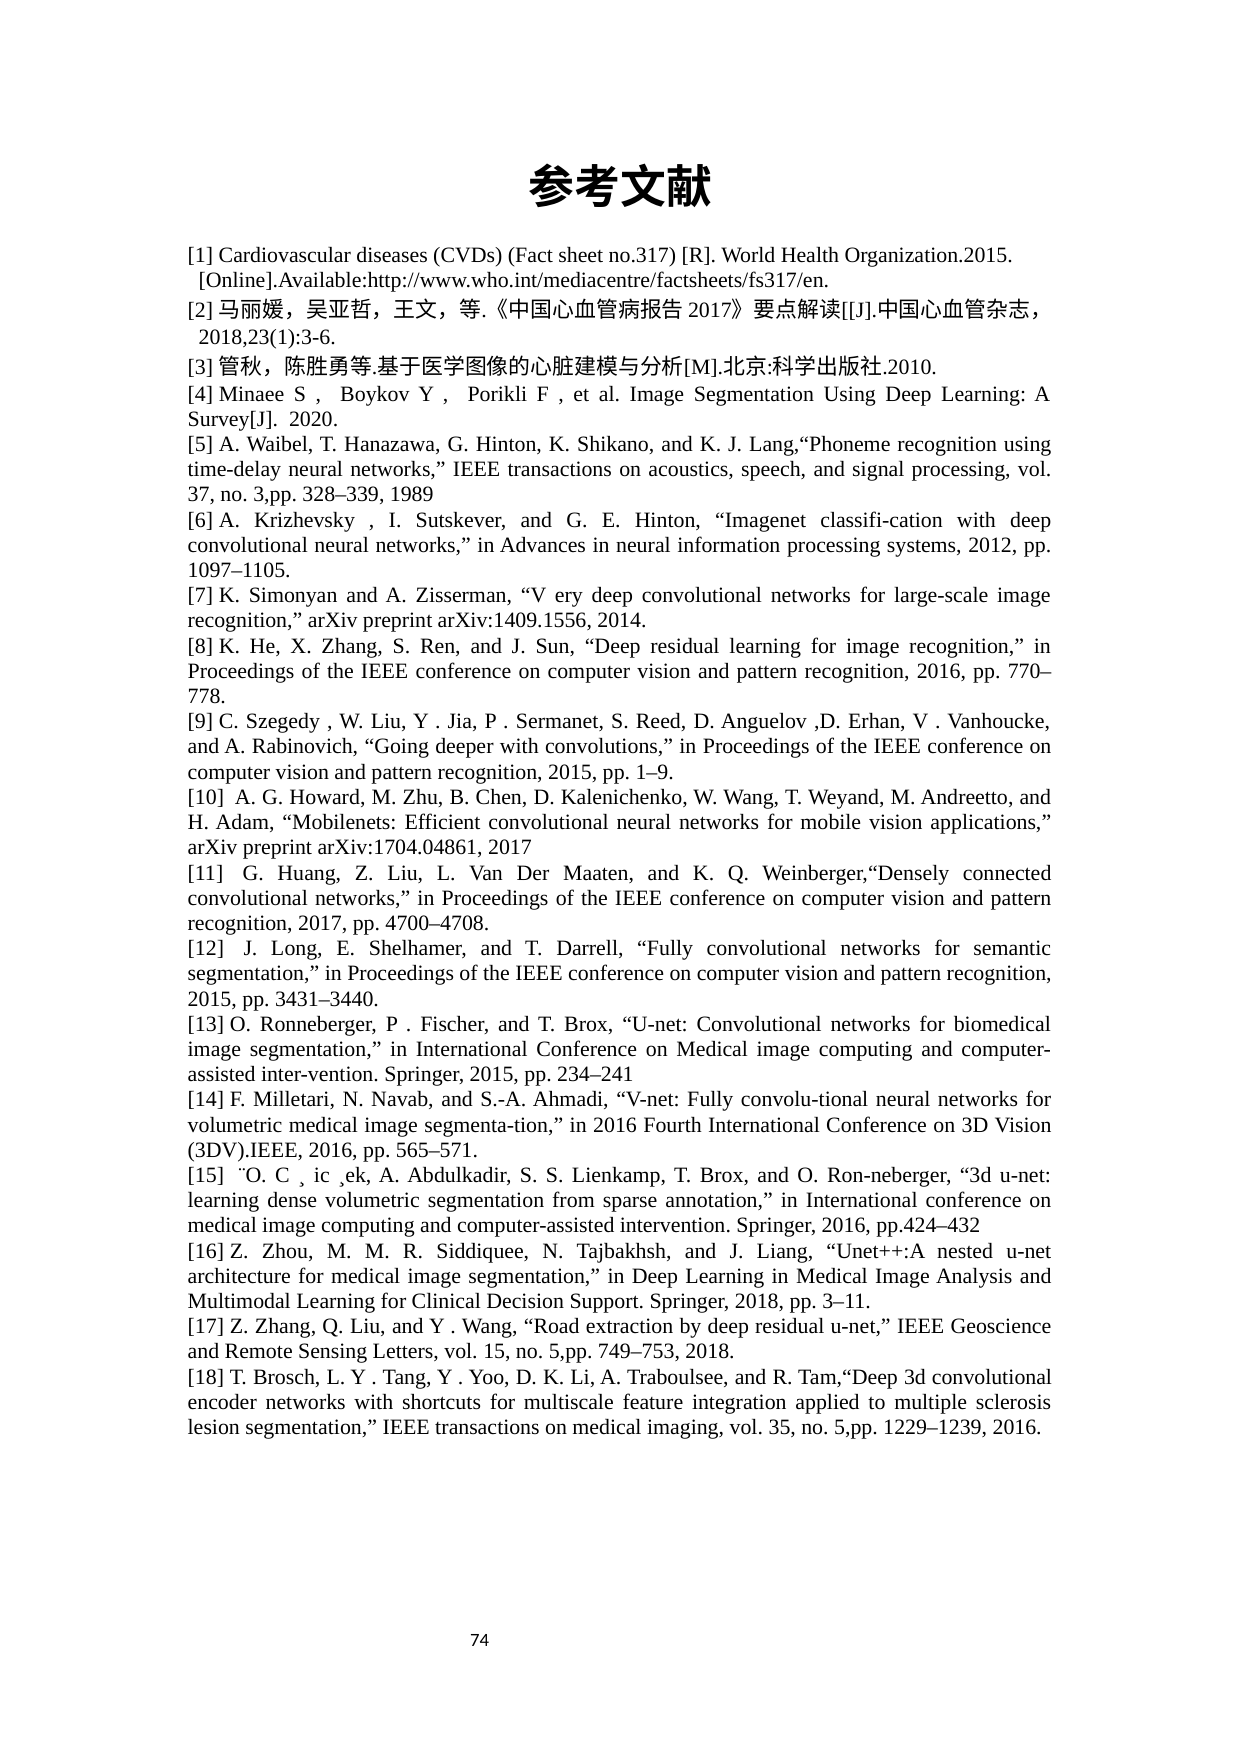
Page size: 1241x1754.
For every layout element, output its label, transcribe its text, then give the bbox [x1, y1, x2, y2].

list A. G. Howard, M. Zhu, B. Chen, D. Kalenichenko, W. Wang, T. Weyand, M. Andreetto, and H. Adam, “Mobilenets: Efficient convolutional neural networks for mobile vision applications,” arXiv preprint arXiv:1704.04861, 2017 [187, 784, 1053, 859]
list A. Waibel, T. Hanazawa, G. Hinton, K. Shikano, and K. J. Lang,“Phoneme recognition using time-delay neural networks,” IEEE transactions on acoustics, speech, and signal processing, vol. 37, no. 3,pp. 328–339, 1989 [187, 431, 1053, 507]
list K. He, X. Zhang, S. Ren, and J. Sun, “Deep residual learning for image recognition,” in Proceedings of the IEEE conference on computer vision and pattern recognition, 2016, pp. 770–778. [187, 633, 1053, 708]
list 管秋，陈胜勇等.基于医学图像的心脏建模与分析[M].北京:科学出版社.2010. [187, 349, 1053, 381]
list Z. Zhou, M. M. R. Siddiquee, N. Tajbakhsh, and J. Liang, “Unet++:A nested u-net architecture for medical image segmentation,” in Deep Learning in Medical Image Analysis and Multimodal Learning for Clinical Decision Support. Springer, 2018, pp. 3–11. [187, 1238, 1053, 1313]
list O. Ronneberger, P . Fischer, and T. Brox, “U-net: Convolutional networks for biomedical image segmentation,” in International Conference on Medical image computing and computer-assisted inter-vention. Springer, 2015, pp. 234–241 [187, 1011, 1053, 1086]
text 2018,23(1):3-6. [187, 324, 1053, 349]
list F. Milletari, N. Navab, and S.-A. Ahmadi, “V-net: Fully convolu-tional neural networks for volumetric medical image segmenta-tion,” in 2016 Fourth International Conference on 3D Vision (3DV).IEEE, 2016, pp. 565–571. [187, 1086, 1053, 1162]
list T. Brosch, L. Y . Tang, Y . Yoo, D. K. Li, A. Traboulsee, and R. Tam,“Deep 3d convolutional encoder networks with shortcuts for multiscale feature integration applied to multiple sclerosis lesion segmentation,” IEEE transactions on medical imaging, vol. 35, no. 5,pp. 1229–1239, 2016. [187, 1364, 1053, 1439]
text [Online].Available:http://www.who.int/mediacentre/factsheets/fs317/en. [187, 267, 1053, 292]
text [1] Cardiovascular diseases (CVDs) (Fact sheet no.317) [R]. World Health Organization.2015. [187, 242, 1053, 267]
list G. Huang, Z. Liu, L. Van Der Maaten, and K. Q. Weinberger,“Densely connected convolutional networks,” in Proceedings of the IEEE conference on computer vision and pattern recognition, 2017, pp. 4700–4708. [187, 859, 1053, 935]
list J. Long, E. Shelhamer, and T. Darrell, “Fully convolutional networks for semantic segmentation,” in Proceedings of the IEEE conference on computer vision and pattern recognition, 2015, pp. 3431–3440. [187, 935, 1053, 1011]
list K. Simonyan and A. Zisserman, “V ery deep convolutional networks for large-scale image recognition,” arXiv preprint arXiv:1409.1556, 2014. [187, 582, 1053, 633]
text 参考文献 [187, 150, 1053, 216]
list C. Szegedy , W. Liu, Y . Jia, P . Sermanet, S. Reed, D. Anguelov ,D. Erhan, V . Vanhoucke, and A. Rabinovich, “Going deeper with convolutions,” in Proceedings of the IEEE conference on computer vision and pattern recognition, 2015, pp. 1–9. [187, 708, 1053, 784]
text [2] 马丽媛，吴亚哲，王文，等.《中国心血管病报告2017》要点解读[[J].中国心血管杂志， [187, 292, 1053, 324]
list Z. Zhang, Q. Liu, and Y . Wang, “Road extraction by deep residual u-net,” IEEE Geoscience and Remote Sensing Letters, vol. 15, no. 5,pp. 749–753, 2018. [187, 1313, 1053, 1364]
list ¨O. C ¸ ic ¸ek, A. Abdulkadir, S. S. Lienkamp, T. Brox, and O. Ron-neberger, “3d u-net: learning dense volumetric segmentation from sparse annotation,” in International conference on medical image computing and computer-assisted intervention. Springer, 2016, pp.424–432 [187, 1162, 1053, 1238]
list Minaee S , Boykov Y , Porikli F , et al. Image Segmentation Using Deep Learning: A Survey[J]. 2020. [187, 381, 1053, 431]
list A. Krizhevsky , I. Sutskever, and G. E. Hinton, “Imagenet classifi-cation with deep convolutional neural networks,” in Advances in neural information processing systems, 2012, pp. 1097–1105. [187, 507, 1053, 582]
